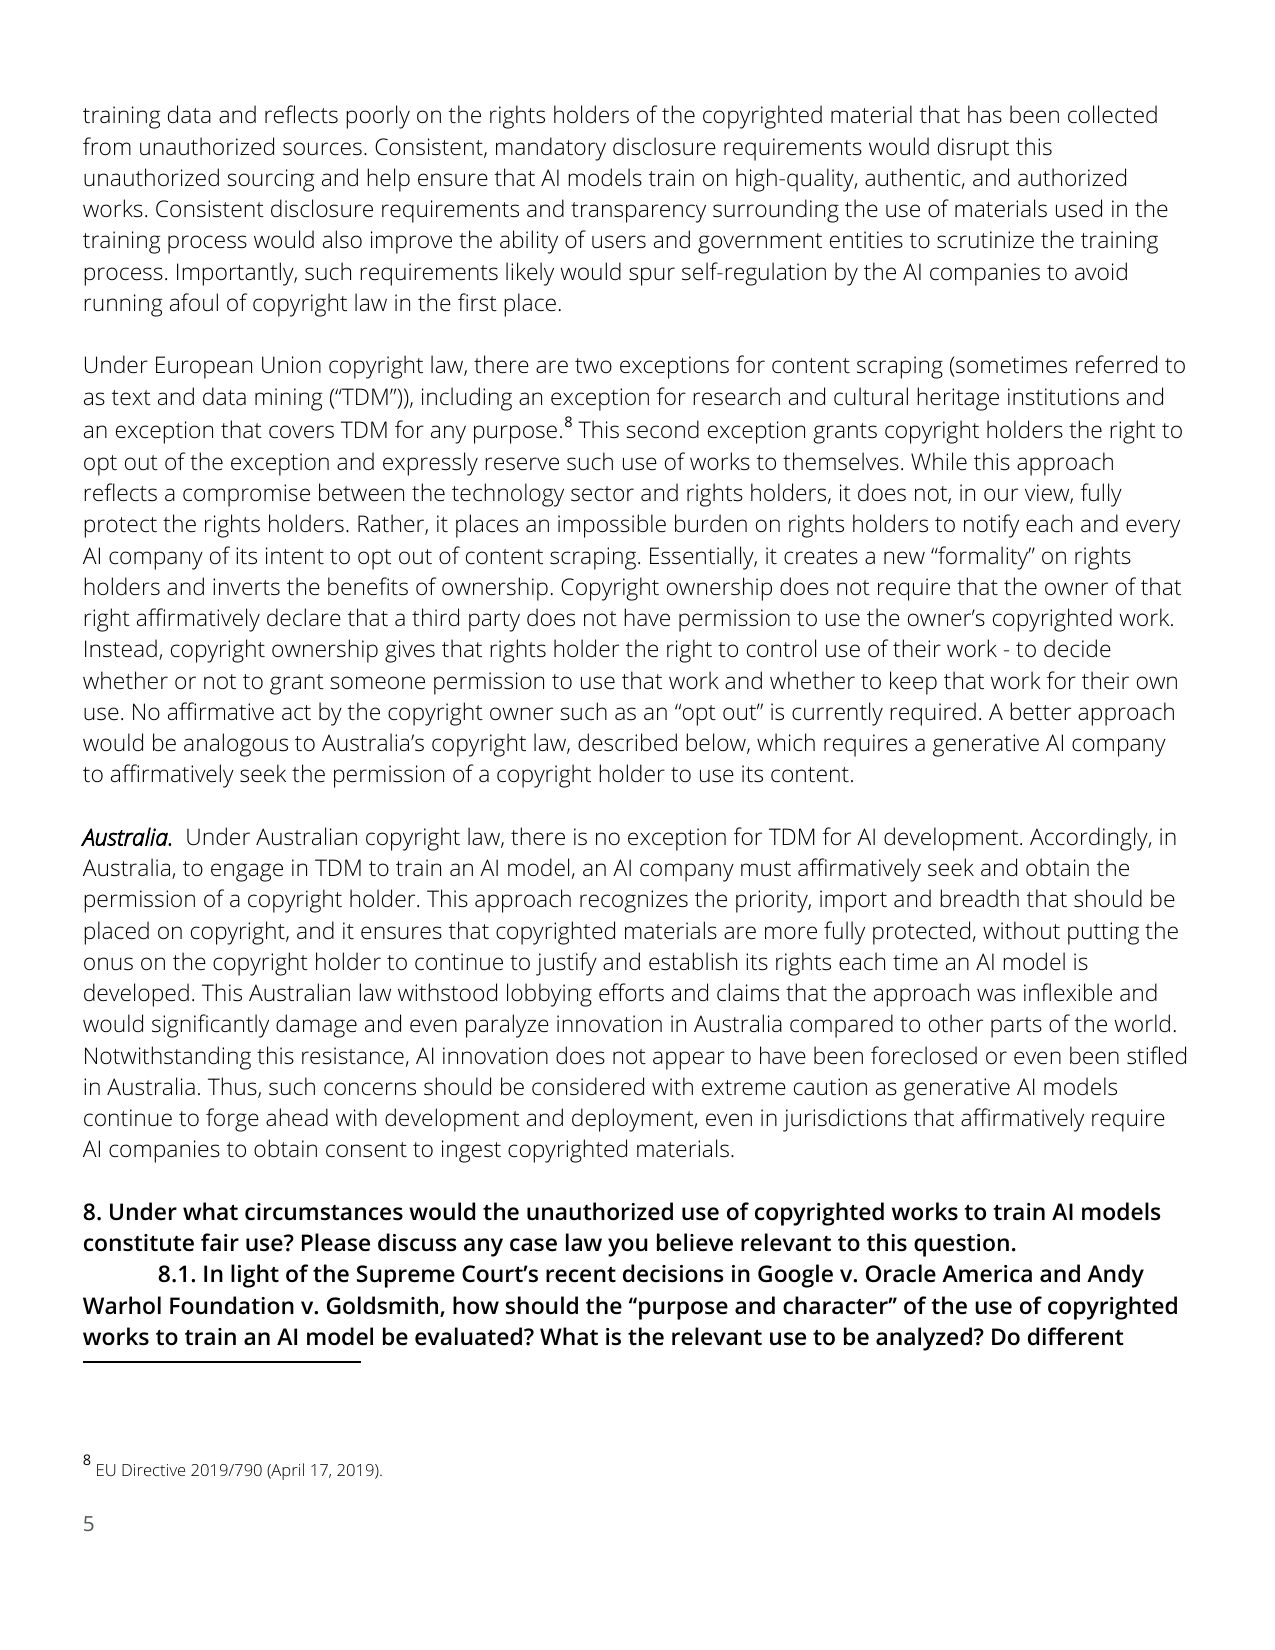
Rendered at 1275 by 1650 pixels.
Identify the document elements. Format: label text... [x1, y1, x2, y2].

text Under European Union copyright law, there are two exceptions for content scraping (sometimes referred to as text and data mining (“TDM”)), including an exception for research and cultural heritage institutions and an exception that covers TDM for any purpose. This second exception grants copyright holders the right to opt out of the exception and expressly reserve such use of works to themselves. While this approach reflects a compromise between the technology sector and rights holders, it does not, in our view, fully protect the rights holders. Rather, it places an impossible burden on rights holders to notify each and every AI company of its intent to opt out of content scraping. Essentially, it creates a new “formality” on rights holders and inverts the benefits of ownership. Copyright ownership does not require that the owner of that right affirmatively declare that a third party does not have permission to use the owner’s copyrighted work. Instead, copyright ownership gives that rights holder the right to control use of their work - to decide whether or not to grant someone permission to use that work and whether to keep that work for their own use. No affirmative act by the copyright owner such as an “opt out” is currently required. A better approach would be analogous to Australia’s copyright law, described below, which requires a generative AI company to affirmatively seek the permission of a copyright holder to use its content. [83, 349, 1192, 789]
text Requiring transparency and adequate disclosures of training data from the developers of generative AI models is necessary for several reasons. First, it would help copyright holders protect their works. If generative AI models were required to provide a detailed summary of their training data, this would better facilitate a determination of whether copyrighted works have been used without authorization. Second, mandatory disclosure would likely help to produce AI models that are of superior quality. Currently, serious allegations have been made against generative AI models for sourcing third-party copyrighted materials from pirated websites. In addition to infringement, this type of illicit sourcing contributes to poor quality training data and reflects poorly on the rights holders of the copyrighted material that has been collected from unauthorized sources. Consistent, mandatory disclosure requirements would disrupt this unauthorized sourcing and help ensure that AI models train on high-quality, authentic, and authorized works. Consistent disclosure requirements and transparency surrounding the use of materials used in the training process would also improve the ability of users and government entities to scrutinize the training process. Importantly, such requirements likely would spur self-regulation by the AI companies to avoid running afoul of copyright law in the first place. [83, 99, 1192, 318]
text Australia. Under Australian copyright law, there is no exception for TDM for AI development. Accordingly, in Australia, to engage in TDM to train an AI model, an AI company must affirmatively seek and obtain the permission of a copyright holder. This approach recognizes the priority, import and breadth that should be placed on copyright, and it ensures that copyrighted materials are more fully protected, without putting the onus on the copyright holder to continue to justify and establish its rights each time an AI model is developed. This Australian law withstood lobbying efforts and claims that the approach was inflexible and would significantly damage and even paralyze innovation in Australia compared to other parts of the world. Notwithstanding this resistance, AI innovation does not appear to have been foreclosed or even been stifled in Australia. Thus, such concerns should be considered with extreme caution as generative AI models continue to forge ahead with development and deployment, even in jurisdictions that affirmatively require AI companies to obtain consent to ingest copyrighted materials. [83, 821, 1192, 1164]
text 8. Under what circumstances would the unauthorized use of copyrighted works to train AI models constitute fair use? Please discuss any case law you believe relevant to this question. [83, 1196, 1192, 1258]
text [83, 1258, 1192, 1352]
